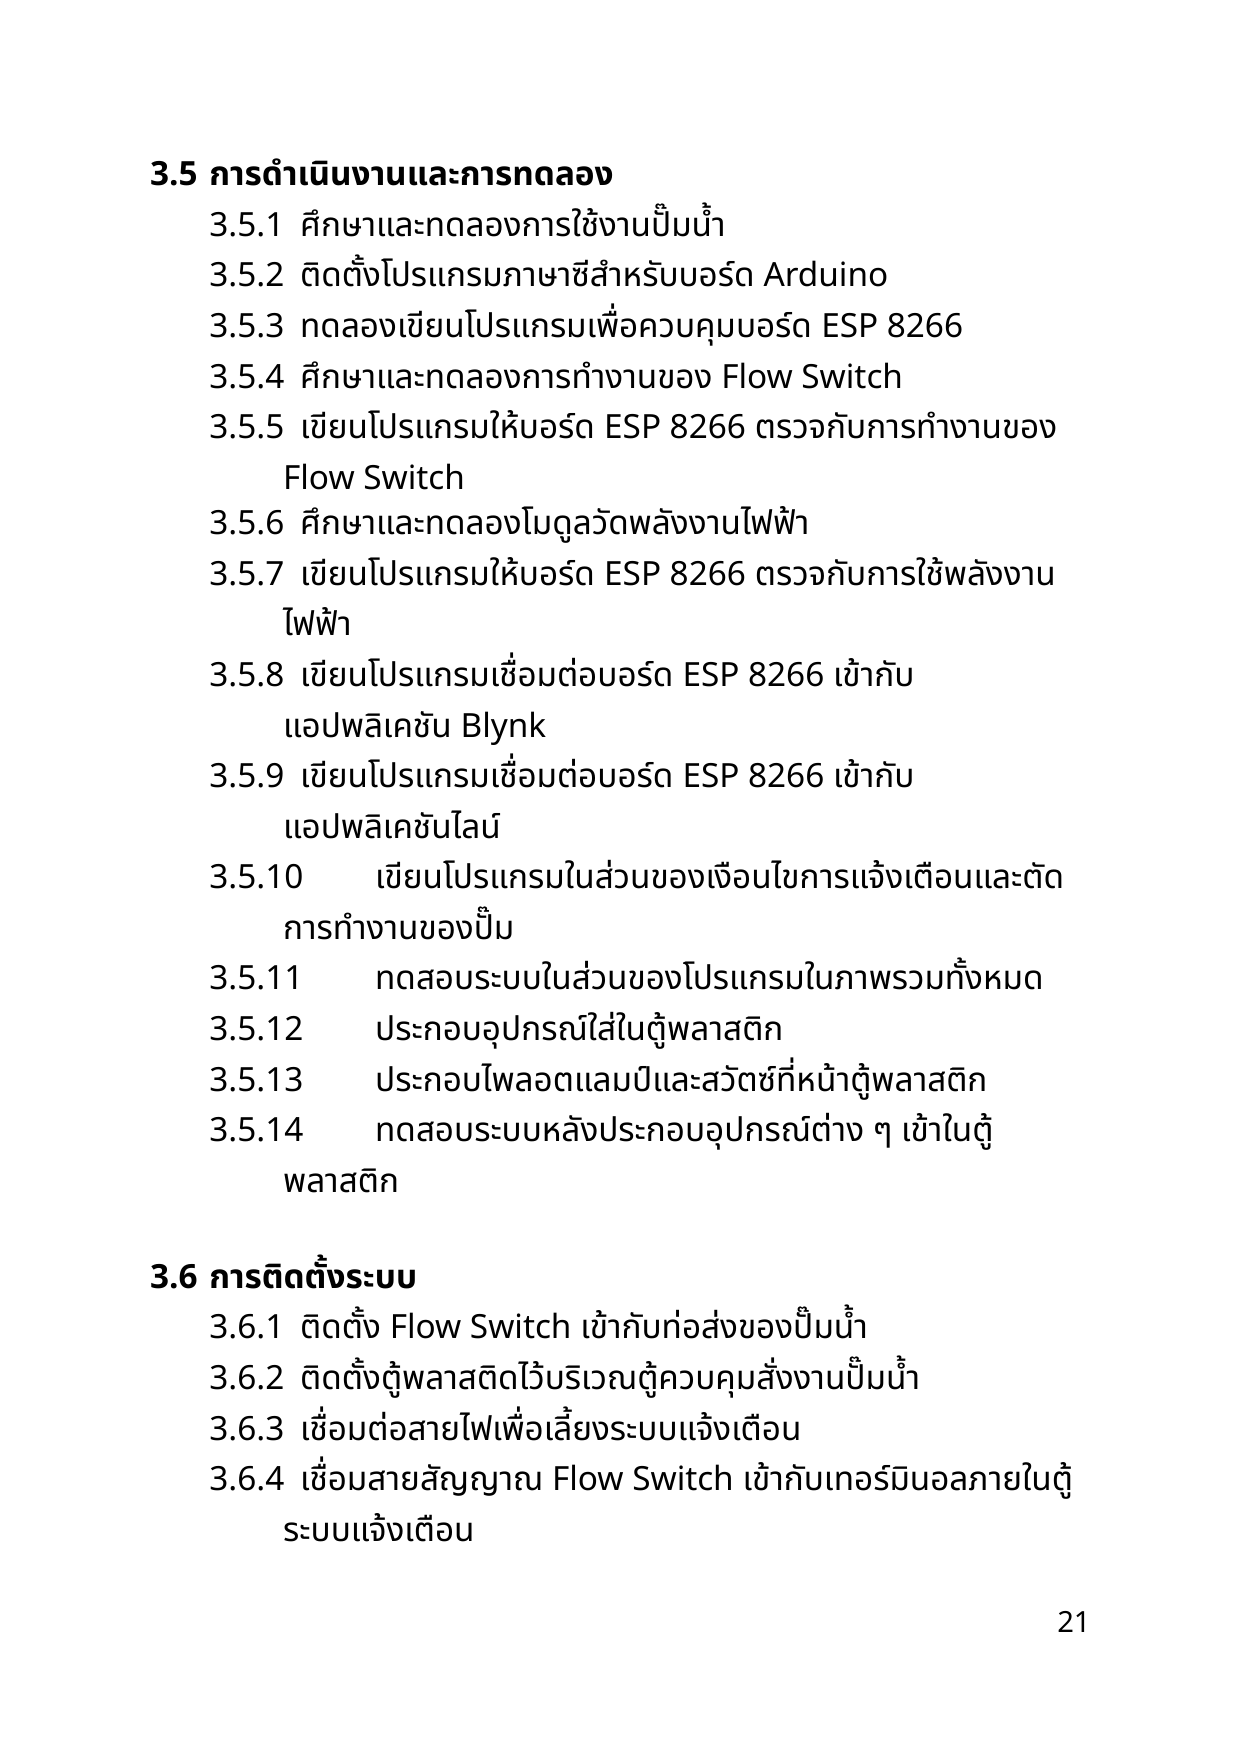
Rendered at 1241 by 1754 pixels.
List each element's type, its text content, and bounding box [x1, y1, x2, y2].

list เขียนโปรแกรมเชื่อมต่อบอร์ด ESP 8266 เข้ากับ แอปพลิเคชัน Blynk [209, 651, 1090, 752]
list ติดตั้งโปรแกรมภาษาซีสำหรับบอร์ด Arduino [209, 251, 1090, 302]
list ประกอบอุปกรณ์ใส่ในตู้พลาสติก [209, 1005, 1090, 1055]
list ติดตั้งตู้พลาสติดไว้บริเวณตู้ควบคุมสั่งงานปั๊มน้ำ [209, 1354, 1090, 1404]
list ทดสอบระบบในส่วนของโปรแกรมในภาพรวมทั้งหมด [209, 954, 1090, 1005]
list ศึกษาและทดลองโมดูลวัดพลังงานไฟฟ้า [209, 499, 1090, 550]
list เขียนโปรแกรมเชื่อมต่อบอร์ด ESP 8266 เข้ากับ แอปพลิเคชันไลน์ [209, 752, 1090, 853]
list ประกอบไพลอตแลมป์และสวัตซ์ที่หน้าตู้พลาสติก [209, 1055, 1090, 1106]
list ทดลองเขียนโปรแกรมเพื่อควบคุมบอร์ด ESP 8266 [209, 302, 1090, 352]
list เขียนโปรแกรมในส่วนของเงือนไขการแจ้งเตือนและตัดการทำงานของปั๊ม [209, 853, 1090, 954]
list การติดตั้งระบบ [150, 1252, 1090, 1303]
list เชื่อมต่อสายไฟเพื่อเลี้ยงระบบแจ้งเตือน [209, 1404, 1090, 1455]
list ติดตั้ง Flow Switch เข้ากับท่อส่งของปั๊มน้ำ [209, 1303, 1090, 1354]
list เขียนโปรแกรมให้บอร์ด ESP 8266 ตรวจกับการใช้พลังงานไฟฟ้า [209, 550, 1090, 651]
list ศึกษาและทดลองการทำงานของ Flow Switch [209, 352, 1090, 403]
list การดำเนินงานและการทดลอง [150, 150, 1090, 201]
list ศึกษาและทดลองการใช้งานปั๊มน้ำ [209, 201, 1090, 251]
list เชื่อมสายสัญญาณ Flow Switch เข้ากับเทอร์มินอลภายในตู้ระบบแจ้งเตือน [209, 1455, 1090, 1556]
list ทดสอบระบบหลังประกอบอุปกรณ์ต่าง ๆ เข้าในตู้พลาสติก [209, 1106, 1090, 1207]
list เขียนโปรแกรมให้บอร์ด ESP 8266 ตรวจกับการทำงานของ Flow Switch [209, 403, 1090, 499]
